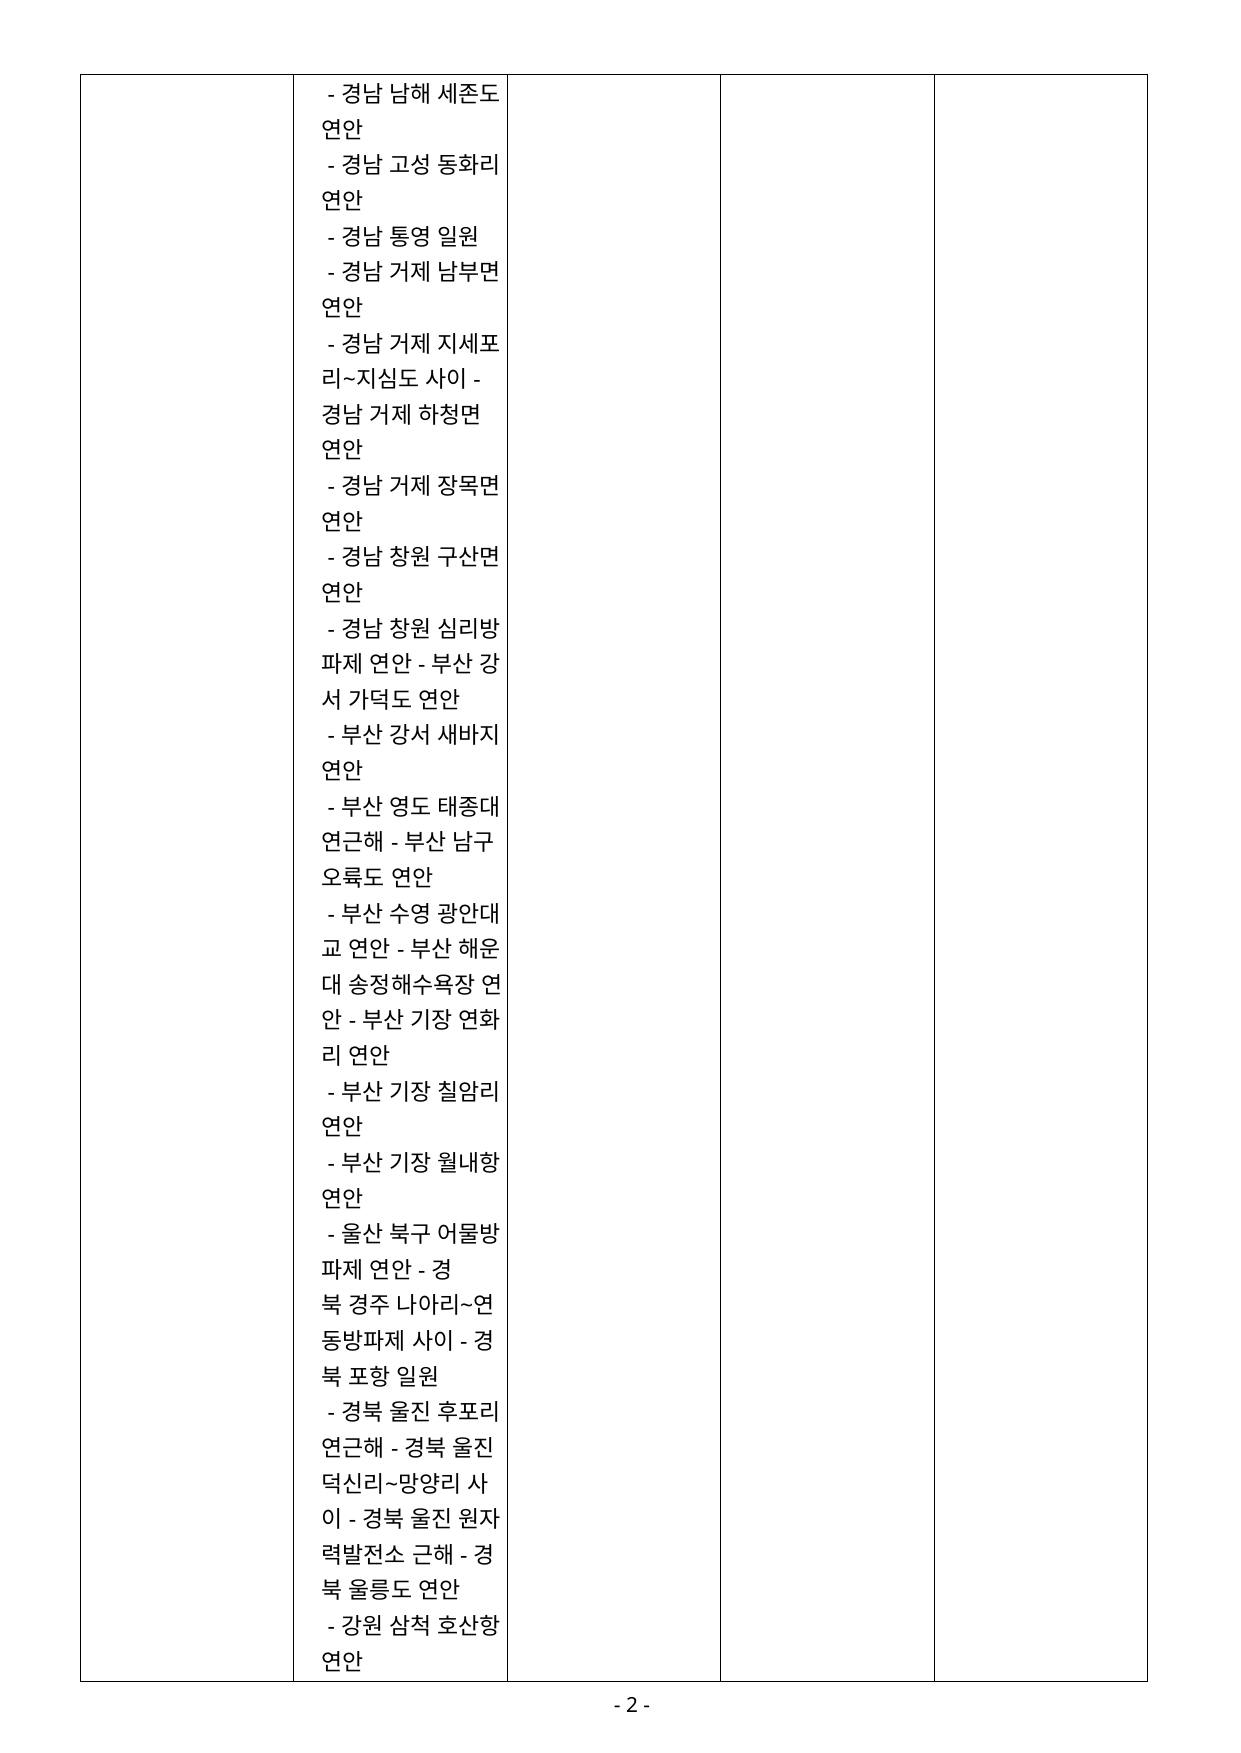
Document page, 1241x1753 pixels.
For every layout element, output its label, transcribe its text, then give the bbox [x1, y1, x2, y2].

table_header [935, 75, 1147, 1681]
table_header [721, 75, 934, 1681]
text - 2 - [91, 1696, 650, 1716]
table_header [508, 75, 720, 1681]
table_header [81, 75, 293, 1681]
table_header - 경남 남해 세존도 연안 - 경남 고성 동화리 연안 - 경남 통영 일원 - 경남 거제 남부면 연안 - 경남 거제 지세포리~지심도 사이 - 경남 거제 하청면 연안 - 경남 거제 장목면 연안 - 경남 창원 구산면 연안 - 경남 창원 심리방파제 연안 - 부산 강서 가덕도 연안 - 부산 강서 새바지 연안 - 부산 영도 태종대 연근해 - 부산 남구 오륙도 연안 - 부산 수영 광안대교 연안 - 부산 해운대 송정해수욕장 연안 - 부산 기장 연화리 연안 - 부산 기장 칠암리 연안 - 부산 기장 월내항 연안 - 울산 북구 어물방파제 연안 - 경 북 경주 나아리~연동방파제 사이 - 경북 포항 일원 - 경북 울진 후포리 연근해 - 경북 울진 덕신리~망양리 사이 - 경북 울진 원자력발전소 근해 - 경북 울릉도 연안 - 강원 삼척 호산항 연안 - 강원 삼척 장호해수욕장 근해 - 강원 삼척 근덕면 연안 - 강원 삼척 삼척해수욕장 연안 - 강원 동해 묵호항 연안 - 강원 동해 대진항 연안 - 강원 동해 망상해수욕장 연안 - 강원 강릉 옥계항 연안 - 강원 강릉 강릉항 연안 - 강원 강릉 주문진항~속초항 사이 - 강원 양양 남애항 연안 - 강원 양양 동산항 연안 - 강원 속초 대포항 연안 - 강원 속초 장사항 연안 - 강원 고성 토성면 연안 - 제주 제주시 제주항 연안 ○저밀도 출현 해역 - 인천 옹진 선재도 연안 - 전남 신안 흑산도 연안 [294, 75, 507, 1681]
